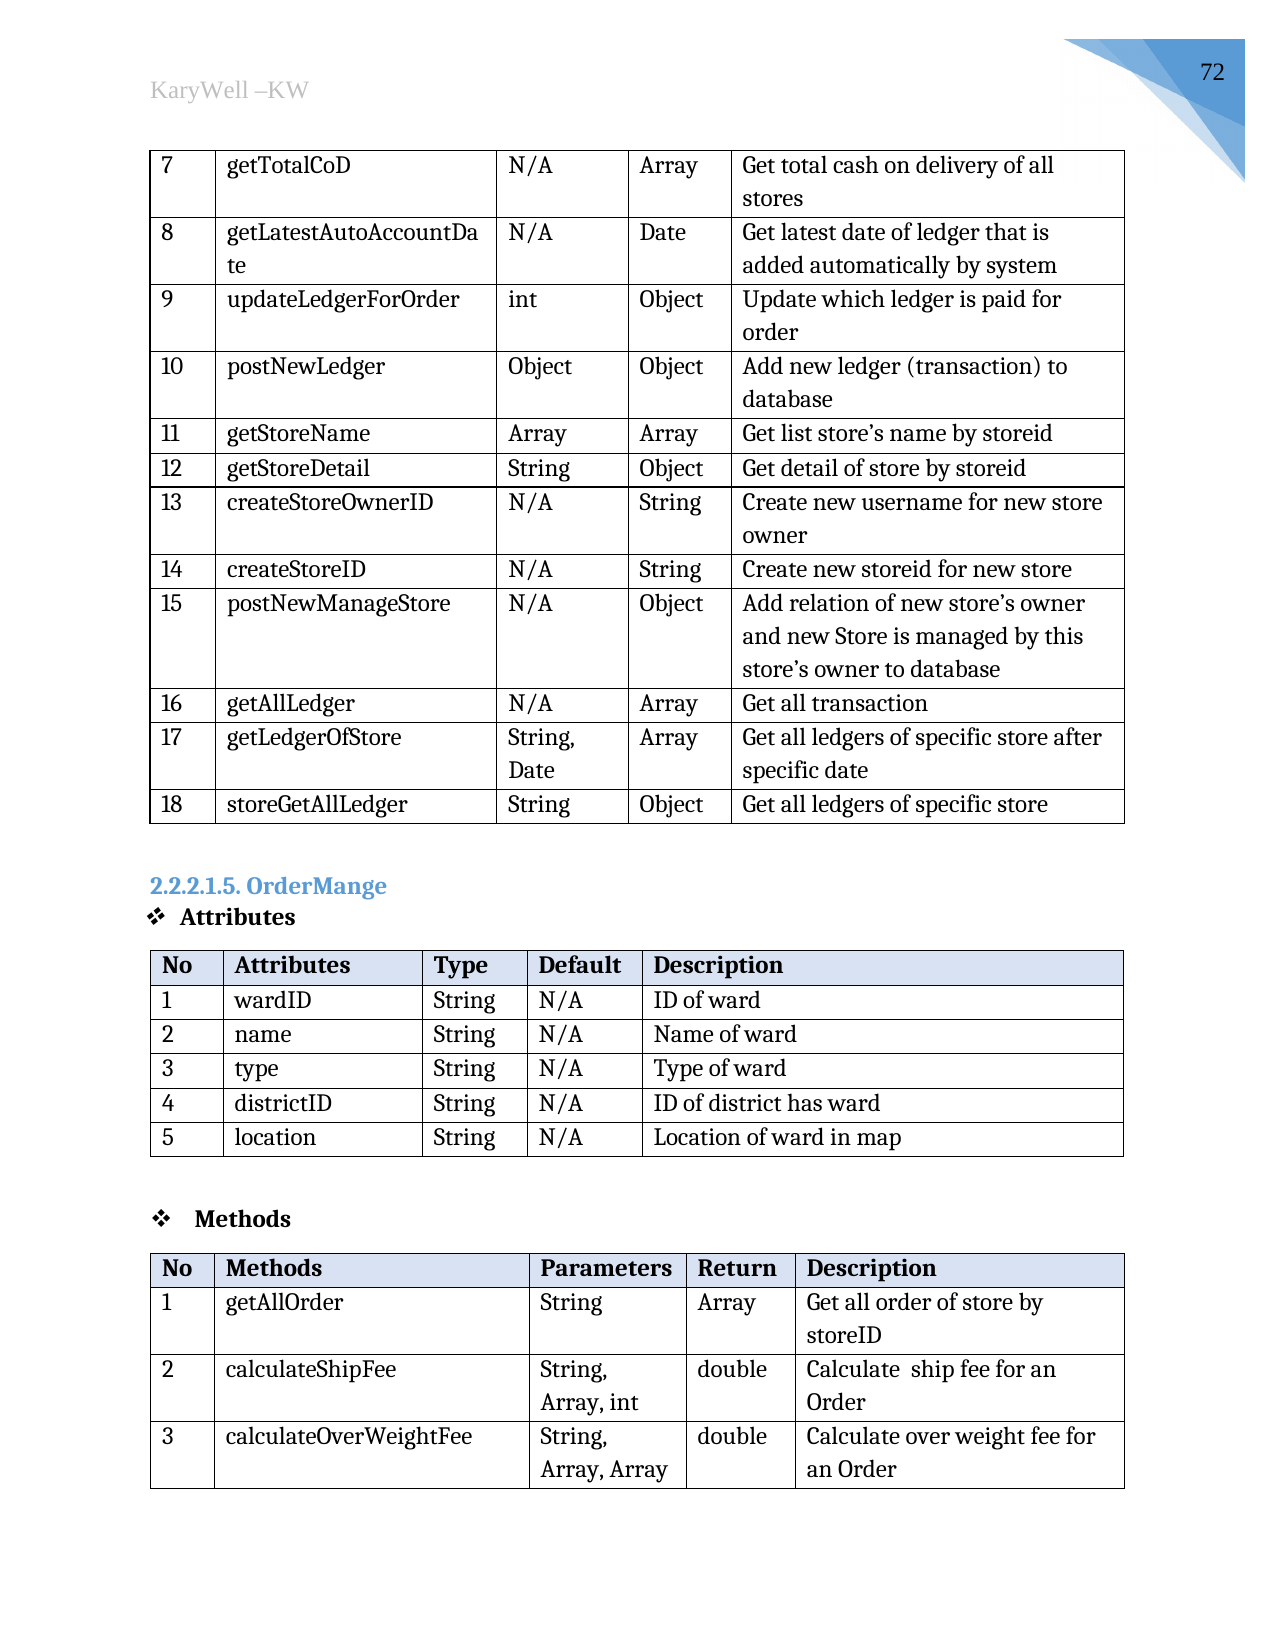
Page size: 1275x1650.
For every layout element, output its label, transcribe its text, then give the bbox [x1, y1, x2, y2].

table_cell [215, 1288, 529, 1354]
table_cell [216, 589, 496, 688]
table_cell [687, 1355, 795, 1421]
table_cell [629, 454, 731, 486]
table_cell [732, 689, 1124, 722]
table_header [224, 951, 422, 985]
picture [1061, 39, 1245, 183]
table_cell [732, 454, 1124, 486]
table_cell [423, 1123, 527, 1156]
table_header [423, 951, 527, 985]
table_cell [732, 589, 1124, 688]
table_cell 8 [151, 218, 215, 284]
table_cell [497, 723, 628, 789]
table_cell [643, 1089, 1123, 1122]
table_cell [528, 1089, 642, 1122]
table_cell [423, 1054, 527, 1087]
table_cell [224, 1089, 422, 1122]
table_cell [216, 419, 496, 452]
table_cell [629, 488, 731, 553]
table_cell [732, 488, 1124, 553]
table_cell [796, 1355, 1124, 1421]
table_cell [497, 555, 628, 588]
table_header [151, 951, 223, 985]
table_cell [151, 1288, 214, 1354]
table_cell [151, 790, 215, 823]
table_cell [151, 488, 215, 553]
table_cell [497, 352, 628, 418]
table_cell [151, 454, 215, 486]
subtitle 2.2.2.1.5. OrderMange [150, 872, 1125, 900]
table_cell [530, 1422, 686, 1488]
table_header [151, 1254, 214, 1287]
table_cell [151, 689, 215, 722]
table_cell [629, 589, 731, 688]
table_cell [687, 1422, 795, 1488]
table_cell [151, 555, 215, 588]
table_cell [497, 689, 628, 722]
table_cell Get latest date of ledger that is added automatically by system [732, 218, 1124, 284]
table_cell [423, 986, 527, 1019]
table_cell getTotalCoD [216, 151, 496, 217]
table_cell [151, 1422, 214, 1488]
table_cell updateLedgerForOrder [216, 285, 496, 351]
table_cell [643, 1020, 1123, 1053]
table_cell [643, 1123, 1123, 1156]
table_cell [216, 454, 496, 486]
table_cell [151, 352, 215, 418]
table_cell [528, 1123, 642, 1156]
table_cell Array [629, 151, 731, 217]
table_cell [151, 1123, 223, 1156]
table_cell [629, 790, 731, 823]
table_cell N/A [497, 218, 628, 284]
table_cell N/A [497, 151, 628, 217]
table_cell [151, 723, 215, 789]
table_cell int [497, 285, 628, 351]
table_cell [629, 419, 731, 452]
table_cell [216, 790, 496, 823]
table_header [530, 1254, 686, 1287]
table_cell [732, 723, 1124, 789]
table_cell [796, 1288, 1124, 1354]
table_cell Get total cash on delivery of all stores [732, 151, 1124, 217]
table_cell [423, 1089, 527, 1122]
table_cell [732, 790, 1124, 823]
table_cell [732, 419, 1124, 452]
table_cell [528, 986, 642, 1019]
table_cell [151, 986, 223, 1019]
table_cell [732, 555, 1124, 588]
table_cell Object [629, 285, 731, 351]
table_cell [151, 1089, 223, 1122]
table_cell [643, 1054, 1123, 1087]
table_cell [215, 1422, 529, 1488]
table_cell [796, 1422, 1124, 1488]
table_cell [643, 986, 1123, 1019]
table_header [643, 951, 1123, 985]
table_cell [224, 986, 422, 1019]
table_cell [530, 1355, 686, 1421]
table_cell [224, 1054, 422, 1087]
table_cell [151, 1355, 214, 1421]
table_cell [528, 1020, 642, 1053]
table_cell 7 [151, 151, 215, 217]
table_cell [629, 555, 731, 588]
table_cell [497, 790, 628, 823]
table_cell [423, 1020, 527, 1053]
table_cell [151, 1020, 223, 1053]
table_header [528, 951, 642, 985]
list Attributes [142, 903, 1125, 931]
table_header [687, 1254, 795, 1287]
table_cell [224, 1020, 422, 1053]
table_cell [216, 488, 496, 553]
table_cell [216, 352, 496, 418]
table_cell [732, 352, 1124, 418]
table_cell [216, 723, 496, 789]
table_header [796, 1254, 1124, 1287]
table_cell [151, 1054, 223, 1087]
table_cell getLatestAutoAccountDate [216, 218, 496, 284]
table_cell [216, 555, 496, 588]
table_cell 9 [151, 285, 215, 351]
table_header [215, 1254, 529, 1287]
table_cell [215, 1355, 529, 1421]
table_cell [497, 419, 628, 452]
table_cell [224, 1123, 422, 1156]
table_cell Date [629, 218, 731, 284]
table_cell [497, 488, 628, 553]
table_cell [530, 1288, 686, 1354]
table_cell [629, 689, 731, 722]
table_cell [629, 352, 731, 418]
list Methods [150, 1205, 1125, 1233]
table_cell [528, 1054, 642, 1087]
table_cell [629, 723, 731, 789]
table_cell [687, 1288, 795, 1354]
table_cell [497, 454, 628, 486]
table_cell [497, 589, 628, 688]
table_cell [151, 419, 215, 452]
table_cell Update which ledger is paid for order [732, 285, 1124, 351]
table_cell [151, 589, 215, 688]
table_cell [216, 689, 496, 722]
